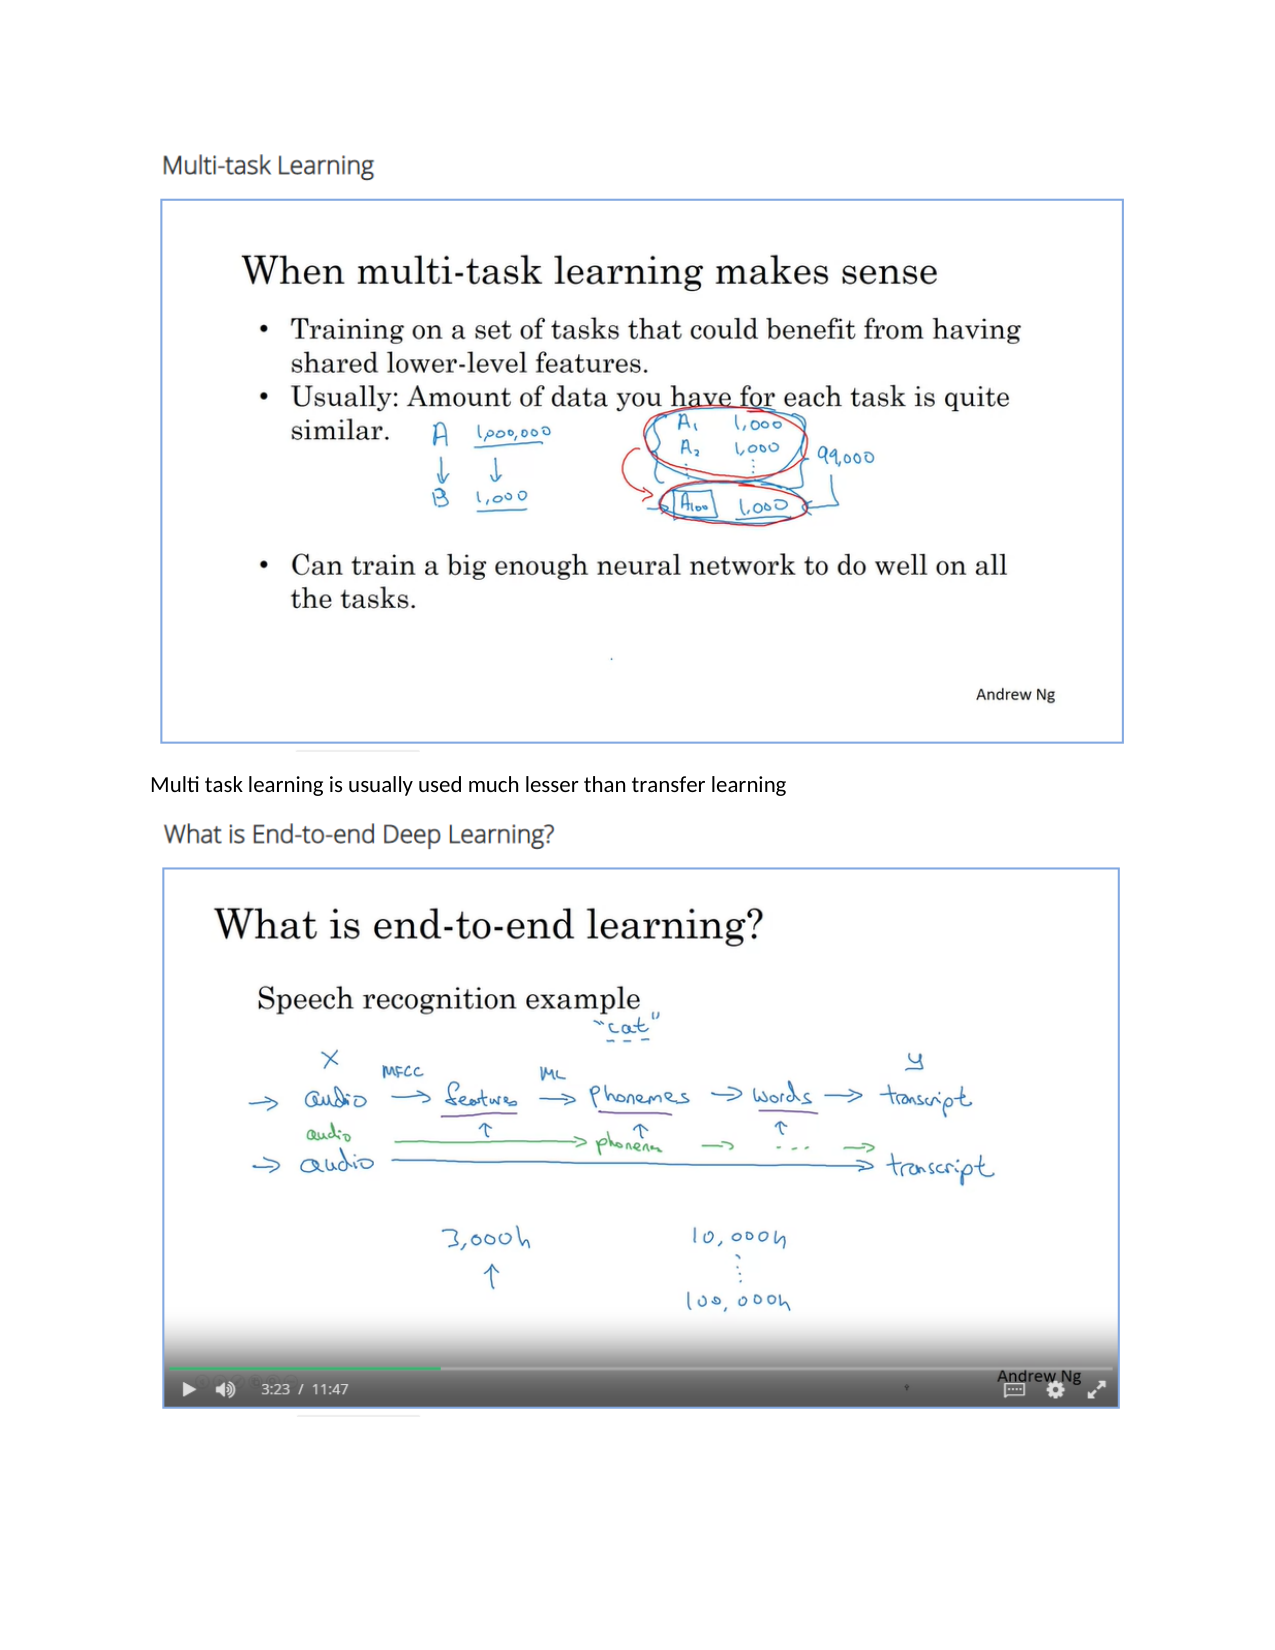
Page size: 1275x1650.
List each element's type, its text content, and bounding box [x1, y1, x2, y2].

text Multi task learning is usually used much lesser than transfer learning [150, 770, 1125, 798]
picture [150, 816, 1125, 1417]
picture [150, 150, 1125, 752]
